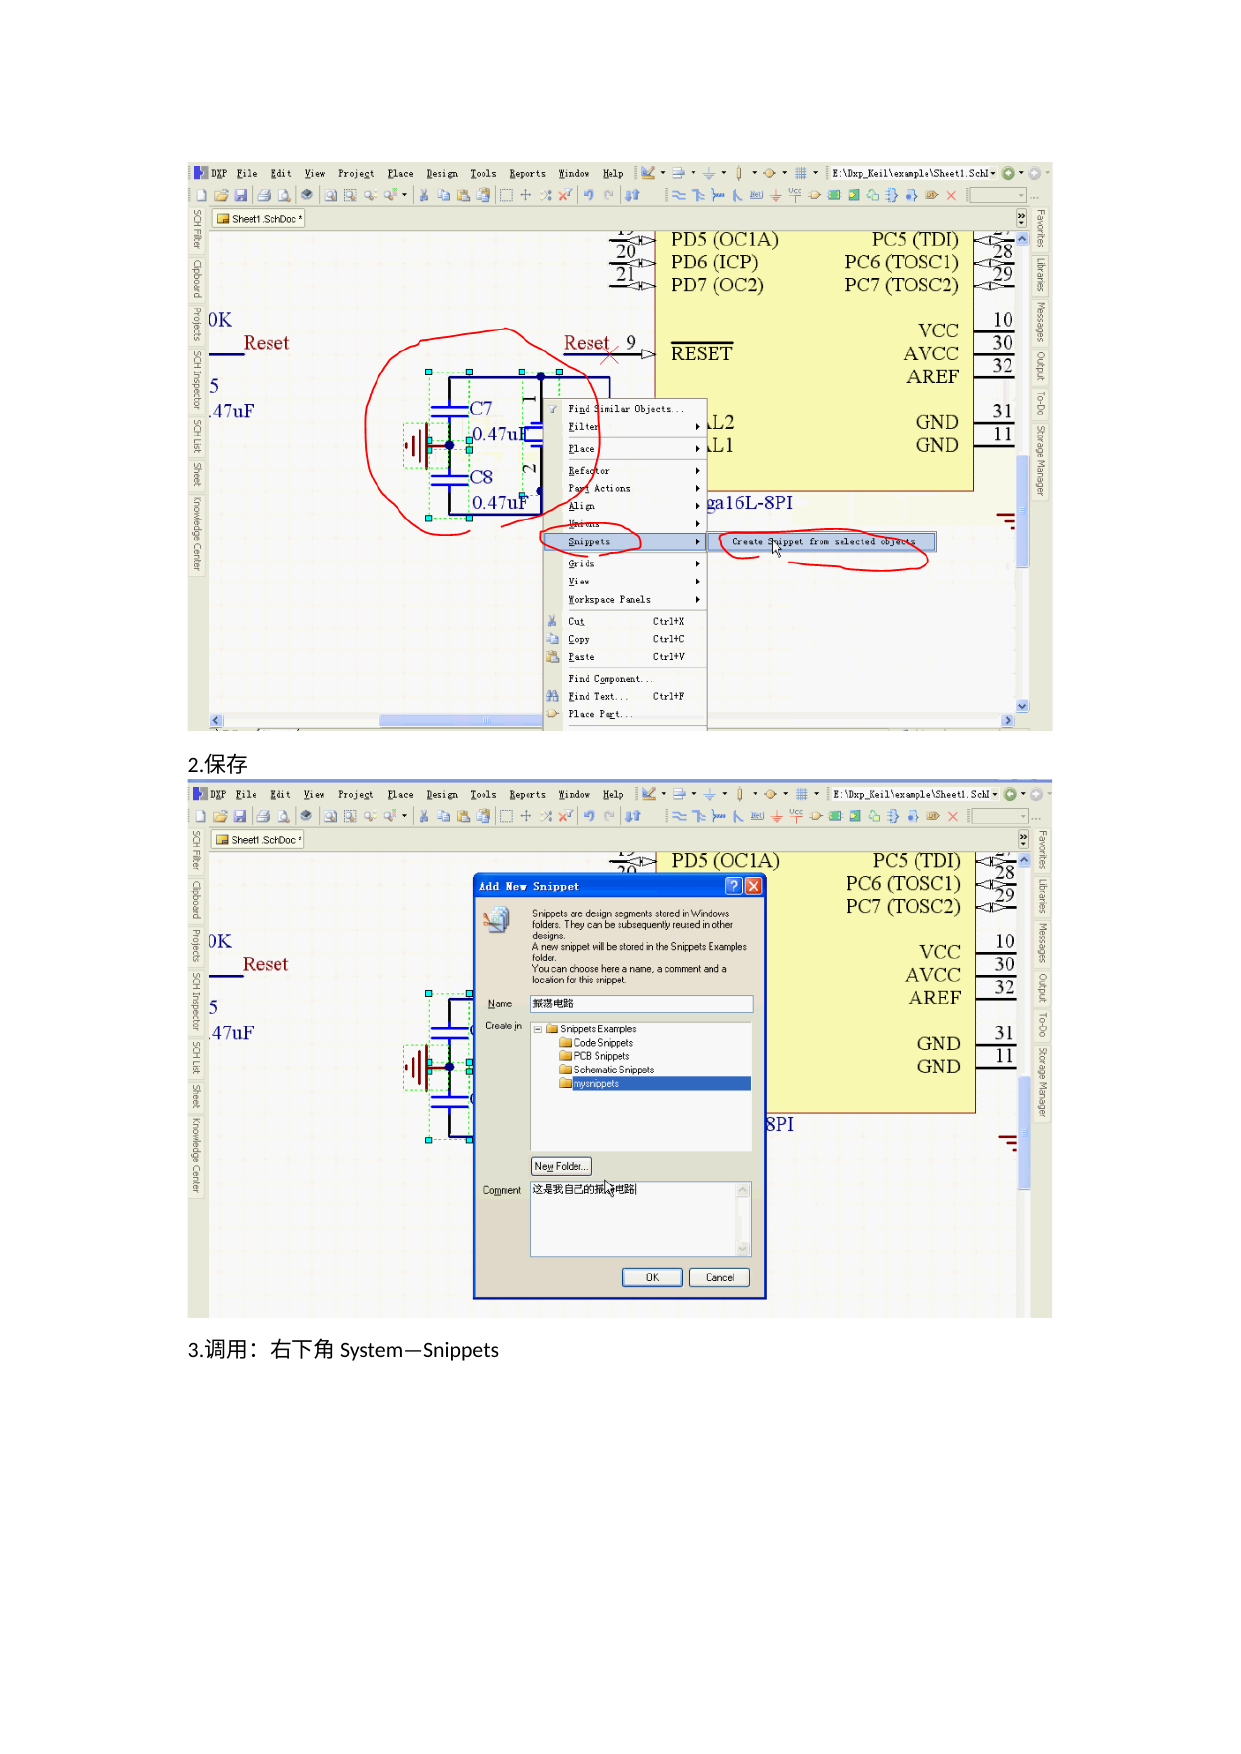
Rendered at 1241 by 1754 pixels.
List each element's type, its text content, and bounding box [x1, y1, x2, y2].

list 2.保存 [187, 747, 1053, 779]
picture [187, 162, 1053, 731]
list 调用：右下角System—Snippets [187, 1332, 1053, 1364]
picture [187, 779, 1053, 1318]
